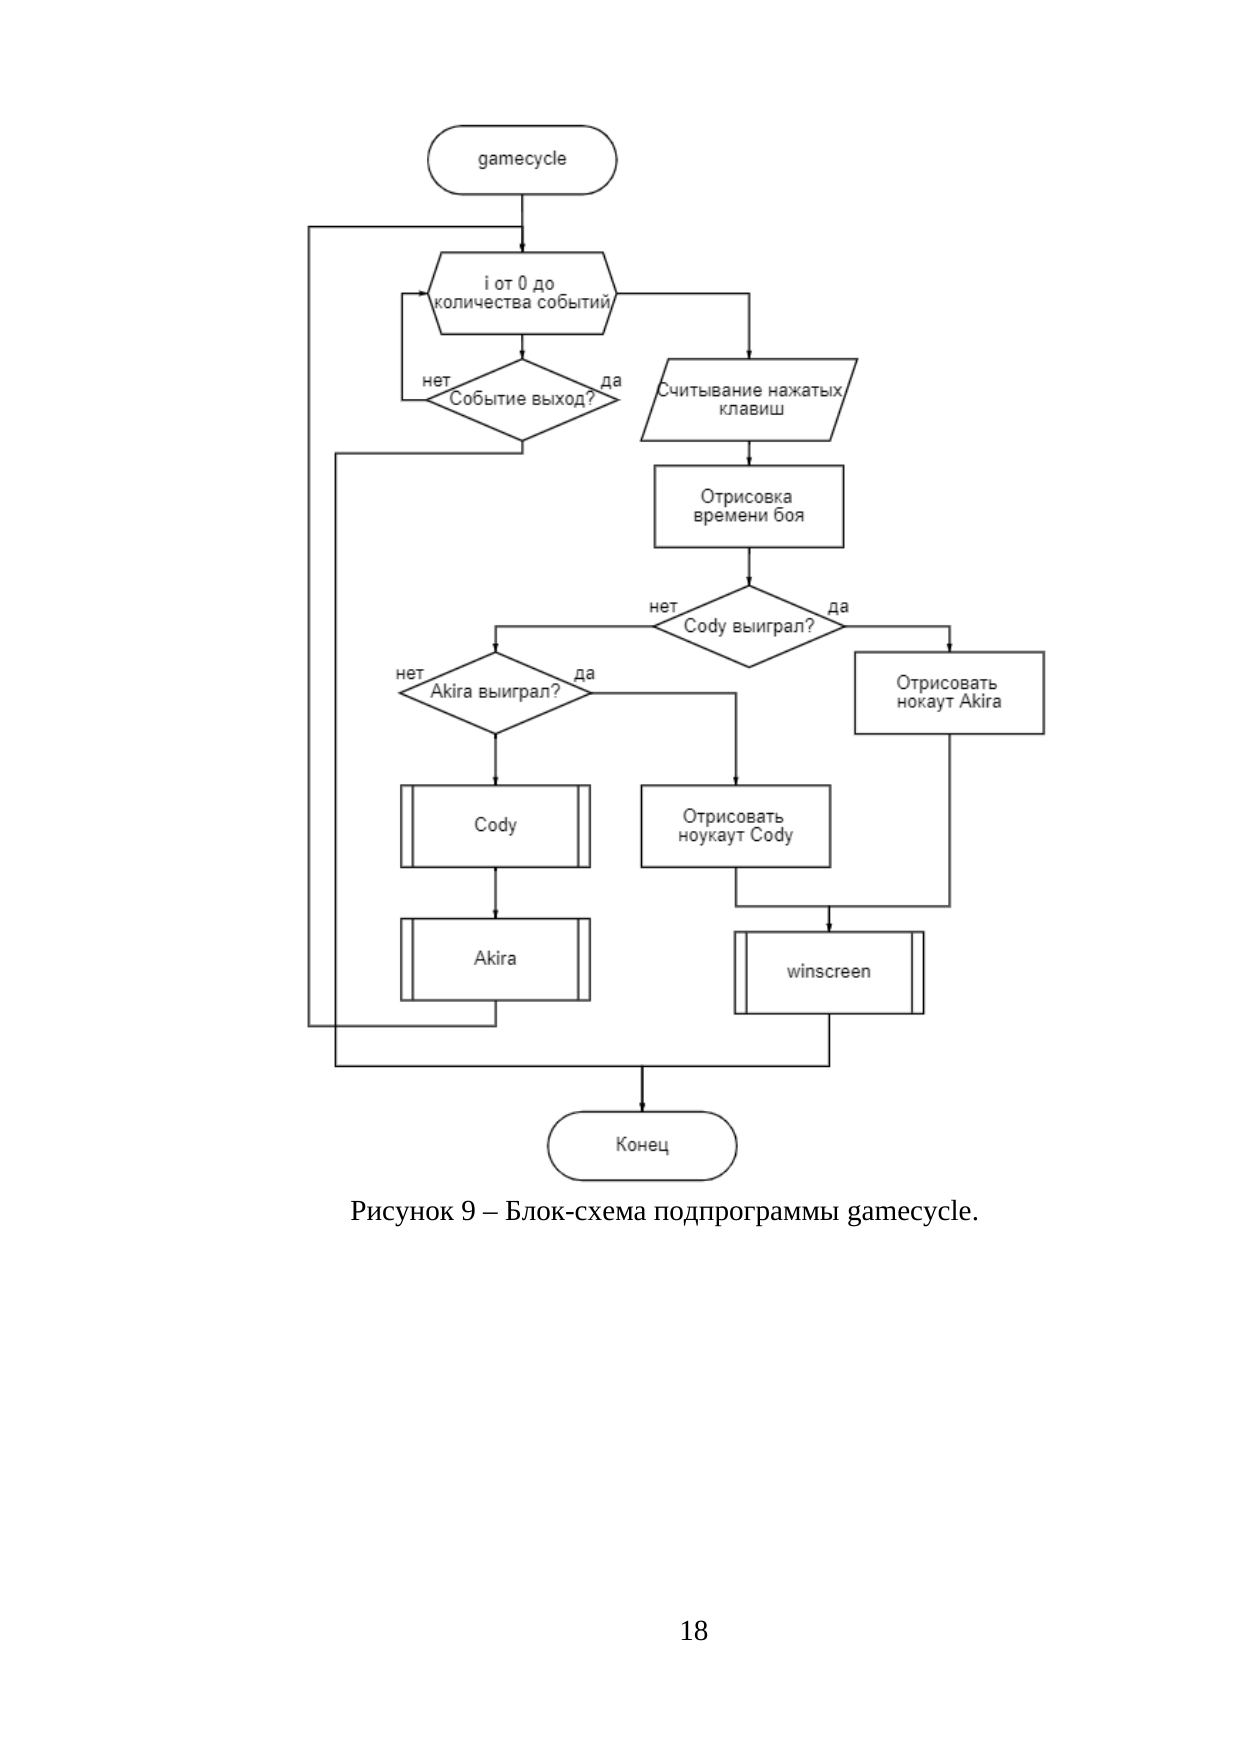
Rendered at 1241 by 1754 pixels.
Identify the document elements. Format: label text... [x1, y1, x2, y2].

picture [248, 118, 1080, 1191]
